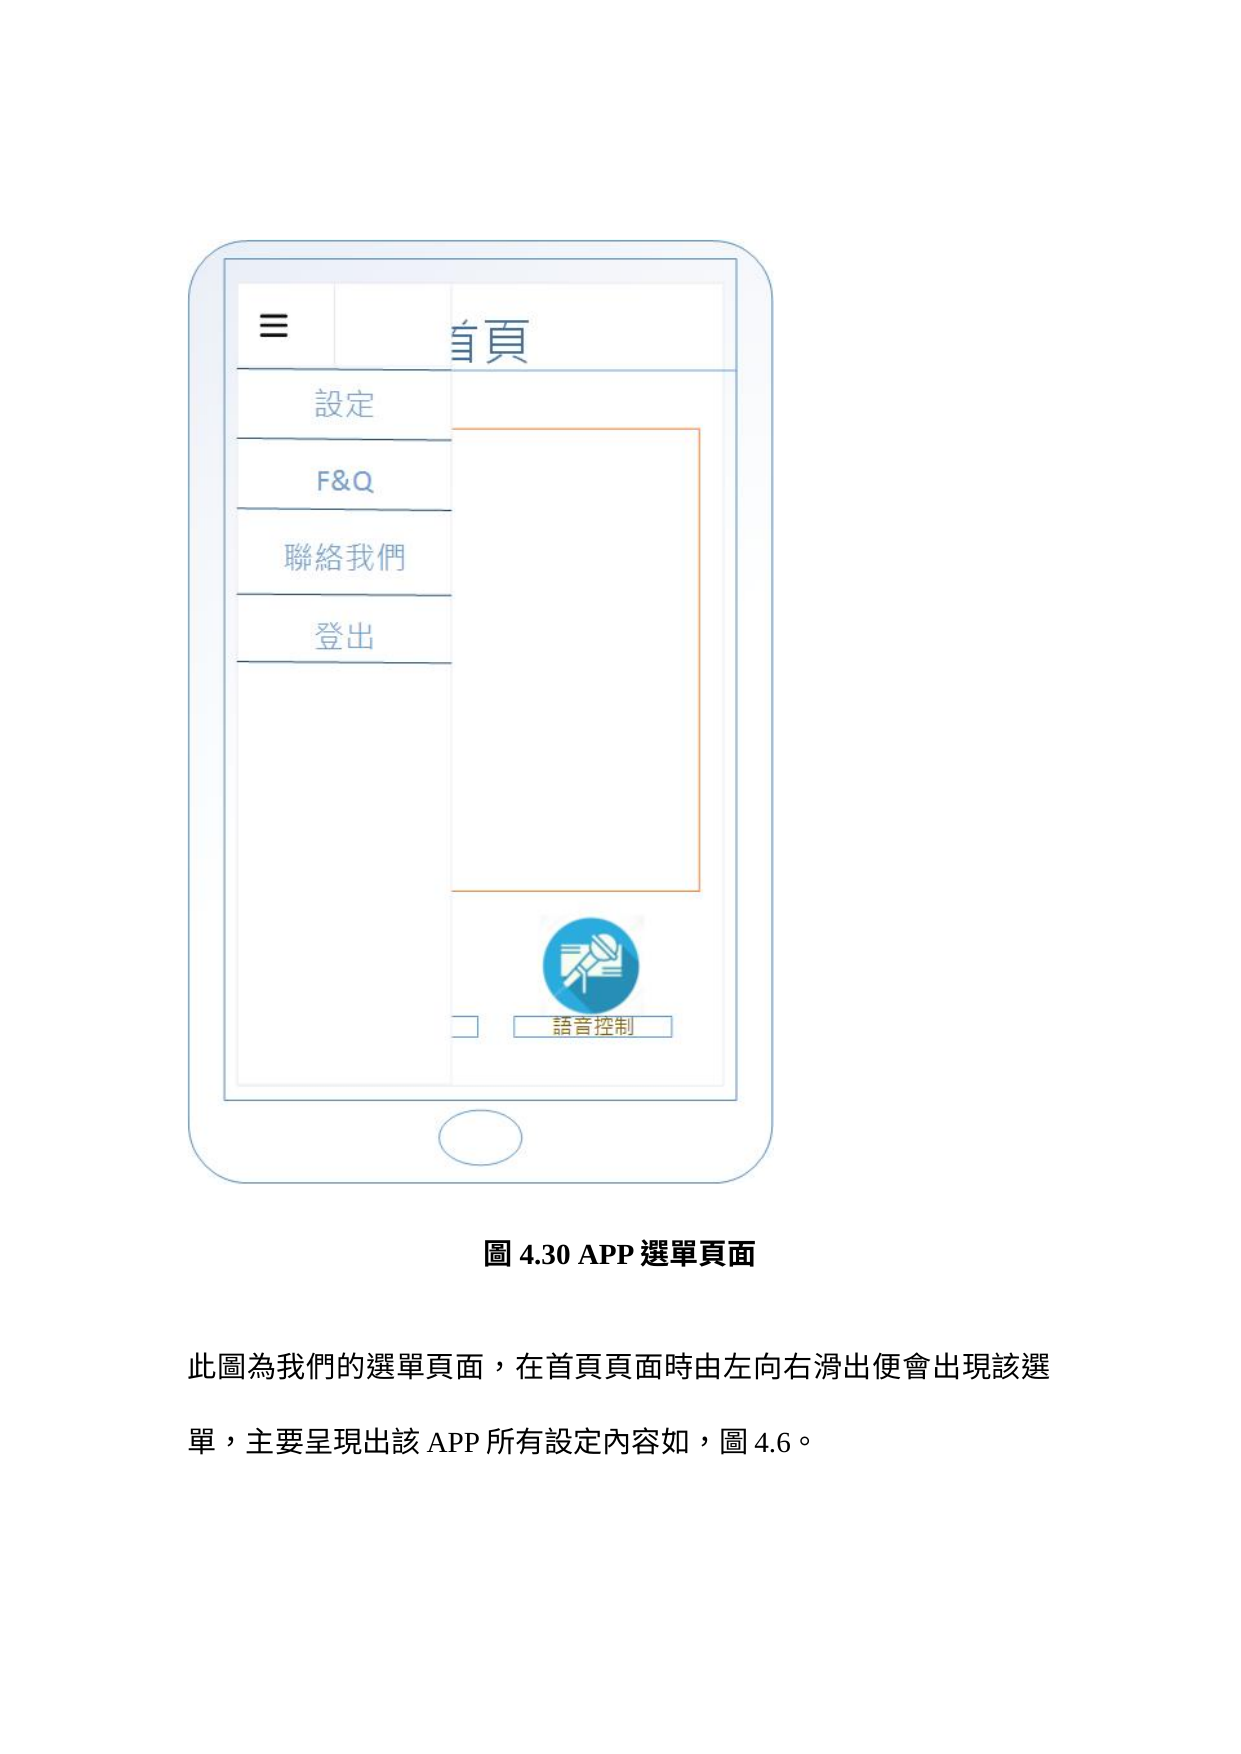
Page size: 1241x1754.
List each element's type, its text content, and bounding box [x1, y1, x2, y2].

picture [187, 239, 774, 1185]
text 此圖為我們的選單頁面，在首頁頁面時由左向右滑出便會出現該選單，主要呈現出該APP所有設定內容如，圖4.6。 [187, 1327, 1053, 1477]
